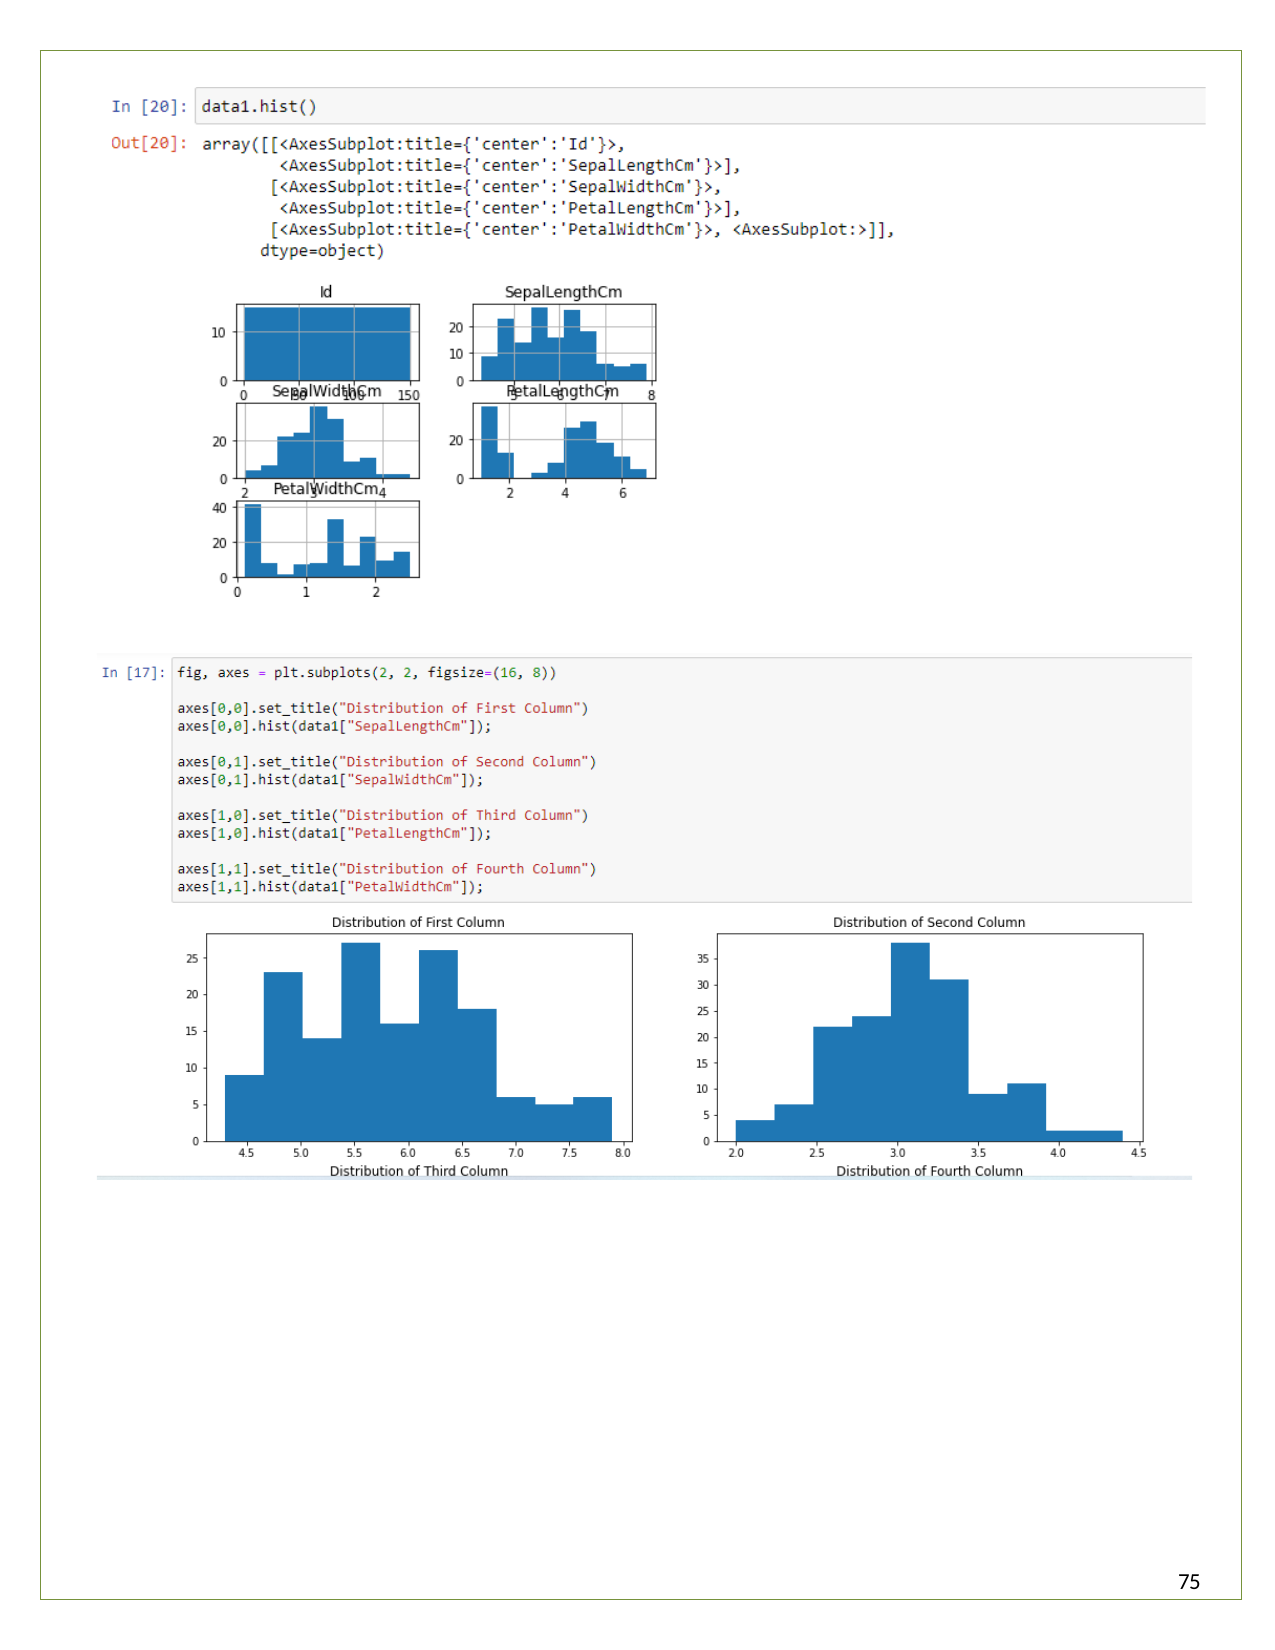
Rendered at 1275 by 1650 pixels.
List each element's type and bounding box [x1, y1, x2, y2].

picture [96, 653, 1193, 1180]
picture [111, 87, 1206, 597]
